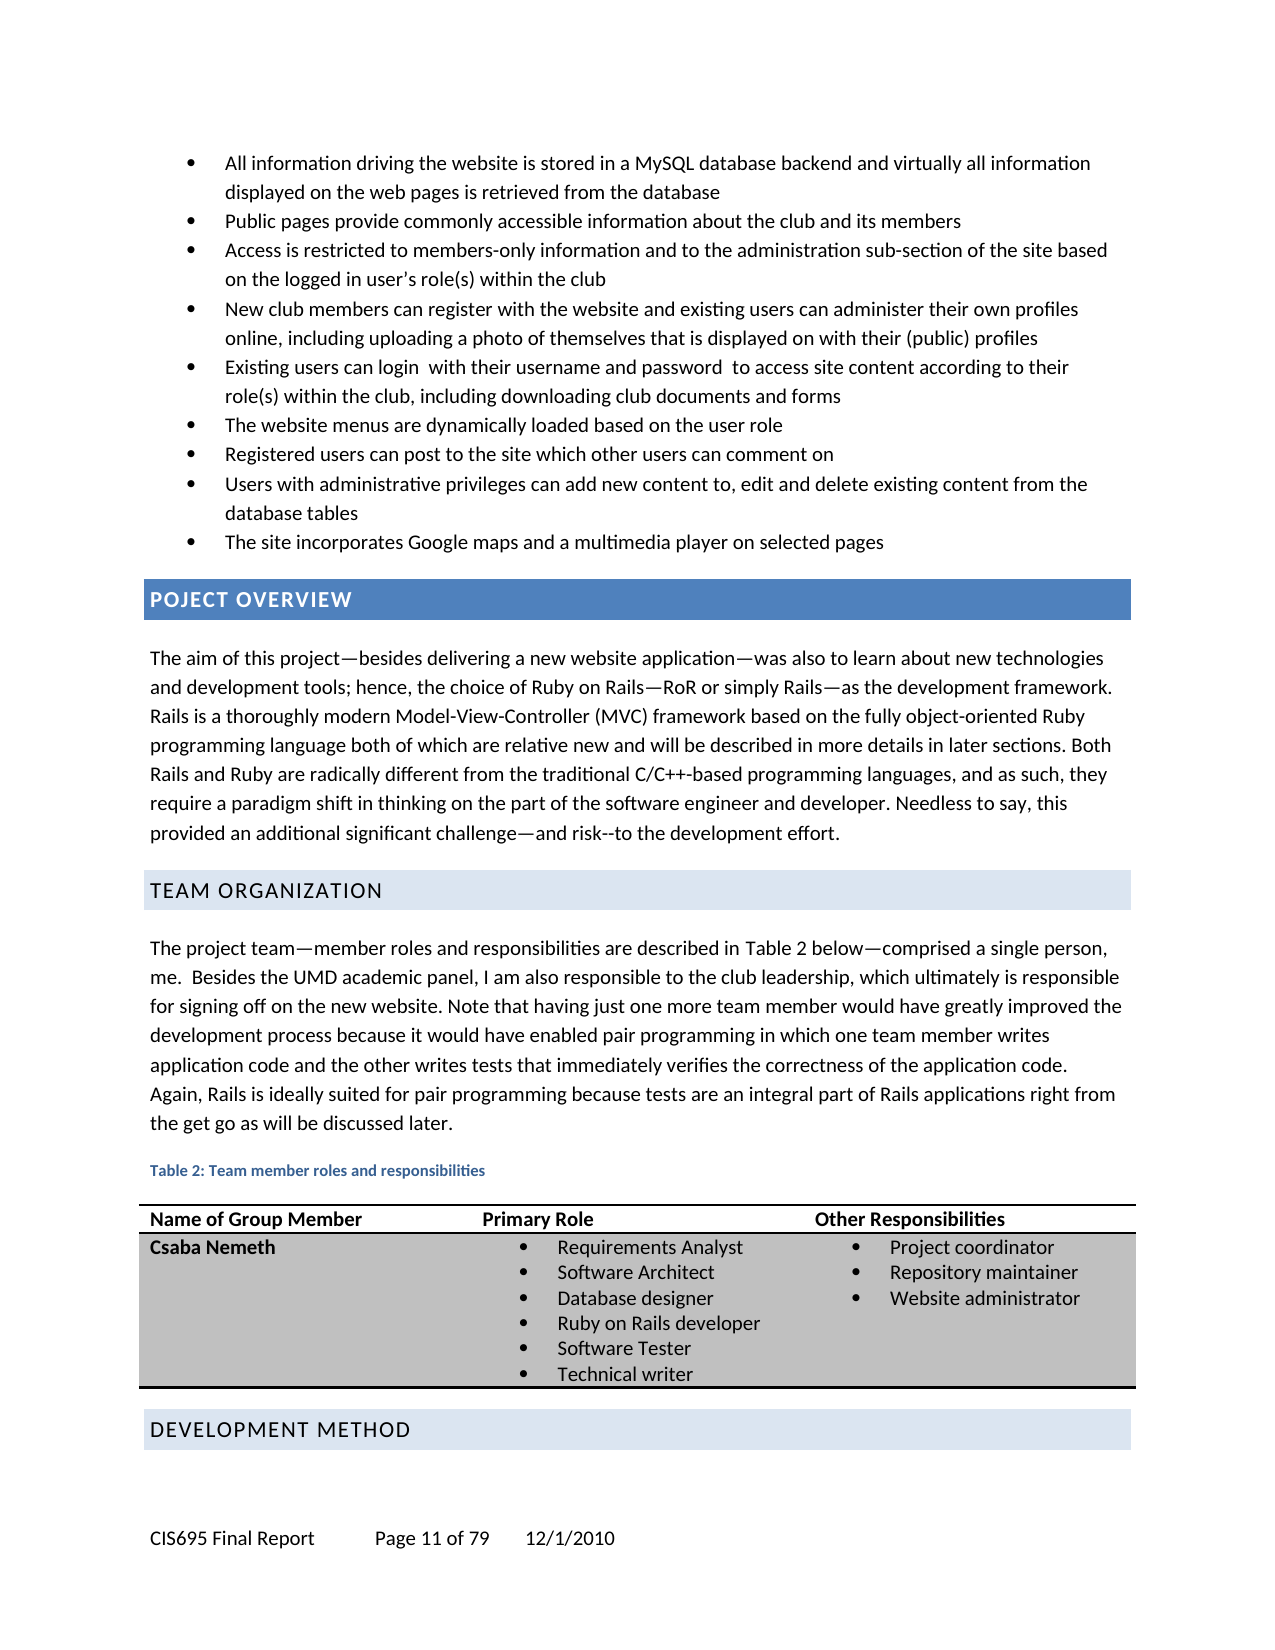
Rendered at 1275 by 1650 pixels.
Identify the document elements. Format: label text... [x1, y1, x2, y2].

subtitle Development Method [150, 1416, 1125, 1444]
list Access is restricted to members-only information and to the administration sub-section of the site based on the logged in user’s role(s) within the club [187, 237, 1125, 292]
list The site incorporates Google maps and a multimedia player on selected pages [187, 529, 1125, 554]
list All information driving the website is stored in a MySQL database backend and virtually all information displayed on the web pages is retrieved from the database [187, 150, 1125, 204]
list Registered users can post to the site which other users can comment on [187, 442, 1125, 467]
table_cell Project coordinator Repository maintainer Website administrator [804, 1234, 1136, 1386]
text The project team—member roles and responsibilities are described in Table 2 below—comprised a single person, me. Besides the UMD academic panel, I am also responsible to the club leadership, which ultimately is responsible for signing off on the new website. Note that having just one more team member would have greatly improved the development process because it would have enabled pair programming in which one team member writes application code and the other writes tests that immediately verifies the correctness of the application code. Again, Rails is ideally suited for pair programming because tests are an integral part of Rails applications right from the get go as will be discussed later. [150, 935, 1125, 1136]
table_header Other Responsibilities [804, 1206, 1136, 1232]
list Users with administrative privileges can add new content to, edit and delete existing content from the database tables [187, 471, 1125, 525]
table_header Primary Role [471, 1206, 804, 1232]
table_cell Requirements Analyst Software Architect Database designer Ruby on Rails developer Software Tester Technical writer [471, 1234, 804, 1386]
subtitle Poject Overview [150, 585, 1125, 613]
subtitle TEAM Organization [150, 876, 1125, 904]
table_cell Csaba Nemeth [139, 1234, 471, 1386]
list Public pages provide commonly accessible information about the club and its members [187, 208, 1125, 234]
list Existing users can login with their username and password to access site content according to their role(s) within the club, including downloading club documents and forms [187, 354, 1125, 409]
list The website menus are dynamically loaded based on the user role [187, 412, 1125, 438]
list New club members can register with the website and existing users can administer their own profiles online, including uploading a photo of themselves that is displayed on with their (public) profiles [187, 296, 1125, 350]
text The aim of this project—besides delivering a new website application—was also to learn about new technologies and development tools; hence, the choice of Ruby on Rails—RoR or simply Rails—as the development framework. Rails is a thoroughly modern Model-View-Controller (MVC) framework based on the fully object-oriented Ruby programming language both of which are relative new and will be described in more details in later sections. Both Rails and Ruby are radically different from the traditional C/C++-based programming languages, and as such, they require a paradigm shift in thinking on the part of the software engineer and developer. Needless to say, this provided an additional significant challenge—and risk--to the development effort. [150, 645, 1125, 845]
table_header Name of Group Member [139, 1206, 471, 1232]
